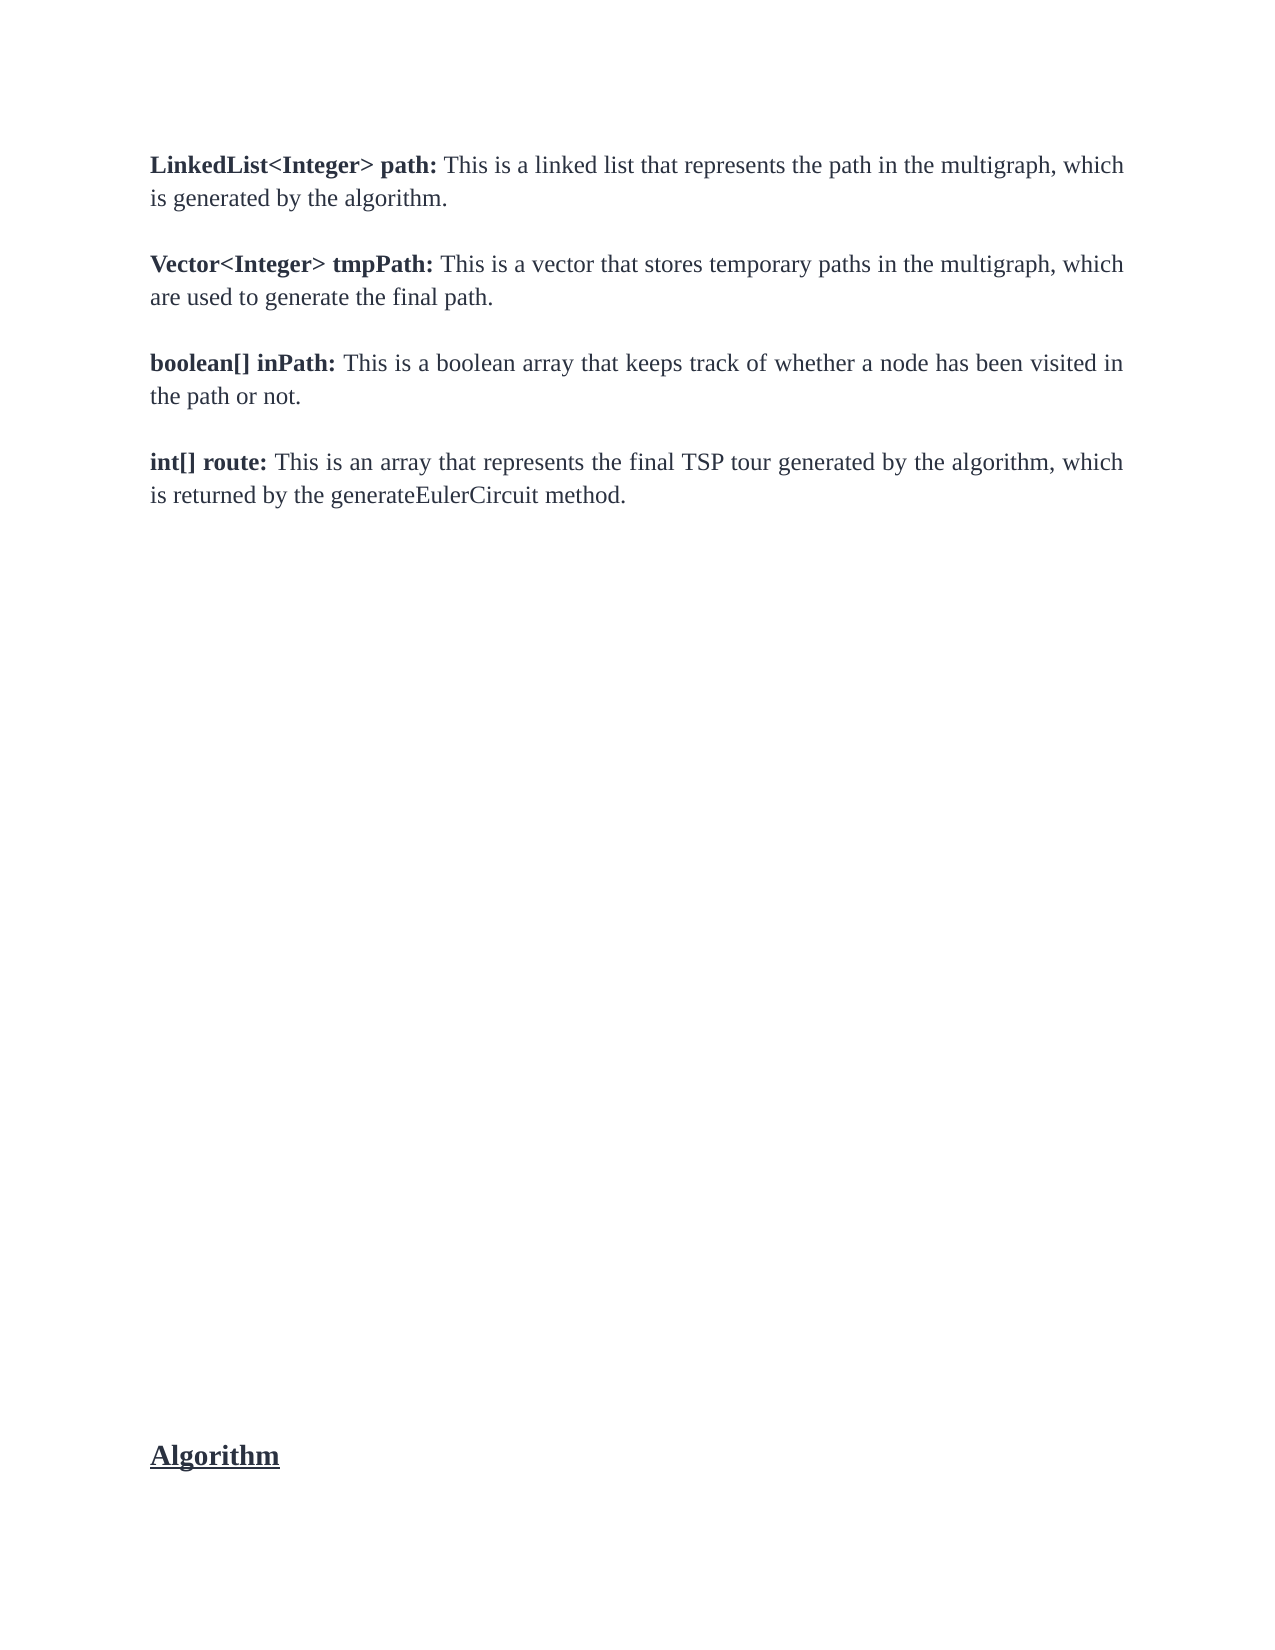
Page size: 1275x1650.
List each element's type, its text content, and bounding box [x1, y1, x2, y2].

text Vector<Integer> tmpPath: This is a vector that stores temporary paths in the multigraph, which are used to generate the final path. [150, 249, 1125, 311]
text LinkedList<Integer> path: This is a linked list that represents the path in the multigraph, which is generated by the algorithm. [150, 150, 1125, 212]
text boolean[] inPath: This is a boolean array that keeps track of whether a node has been visited in the path or not. [150, 348, 1125, 410]
text int[] route: This is an array that represents the final TSP tour generated by the algorithm, which is returned by the generateEulerCircuit method. [150, 447, 1125, 509]
text Algorithm [150, 1438, 1125, 1472]
